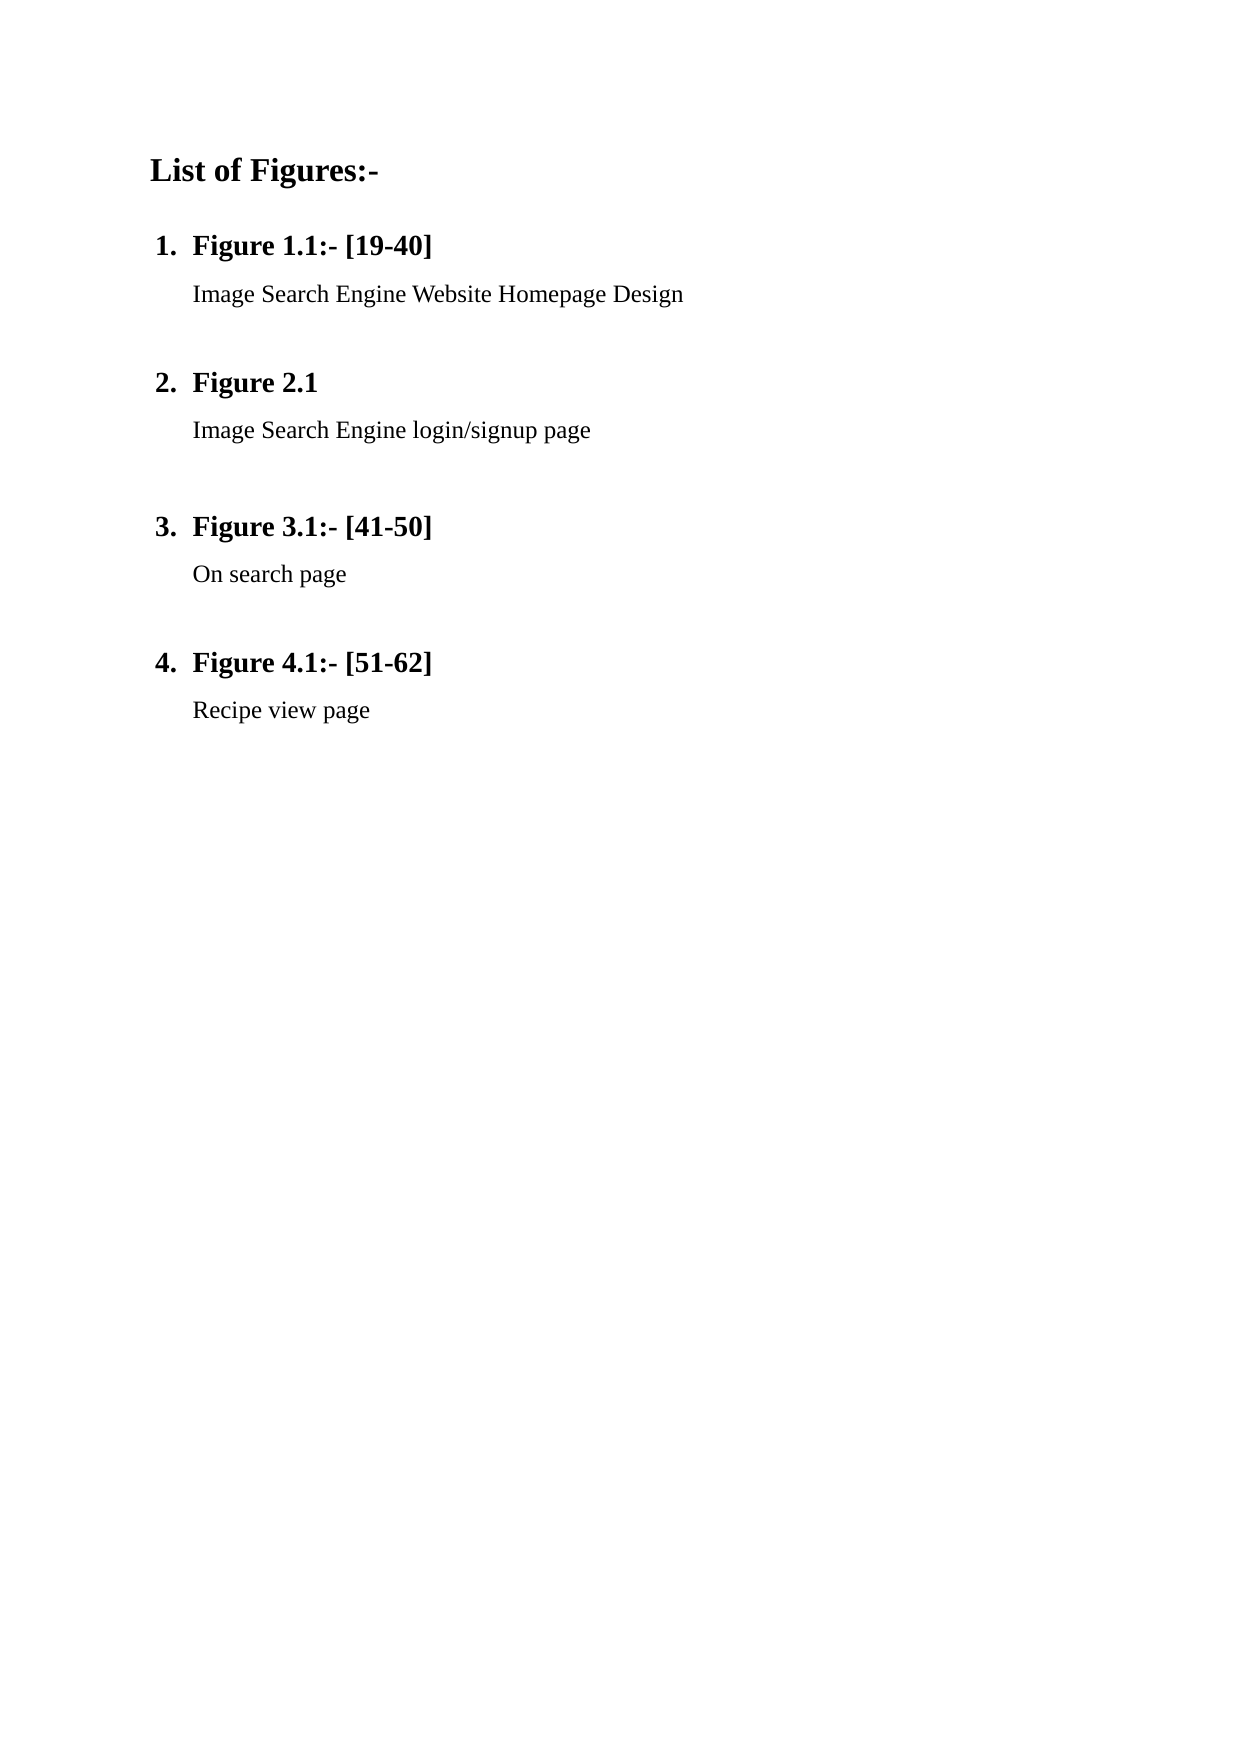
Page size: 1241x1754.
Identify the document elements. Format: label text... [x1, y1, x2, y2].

list Figure 1.1:- [19-40] [155, 228, 1090, 262]
list Figure 4.1:- [51-62] [155, 645, 1090, 679]
list Figure 3.1:- [41-50] [155, 509, 1090, 542]
list Image Search Engine Website Homepage Design [192, 279, 1090, 307]
list On search page [192, 559, 1090, 588]
text List of Figures:- [150, 150, 1090, 188]
list Image Search Engine login/signup page [192, 415, 1090, 444]
list Recipe view page [192, 696, 1090, 724]
list Figure 2.1 [155, 365, 1090, 398]
